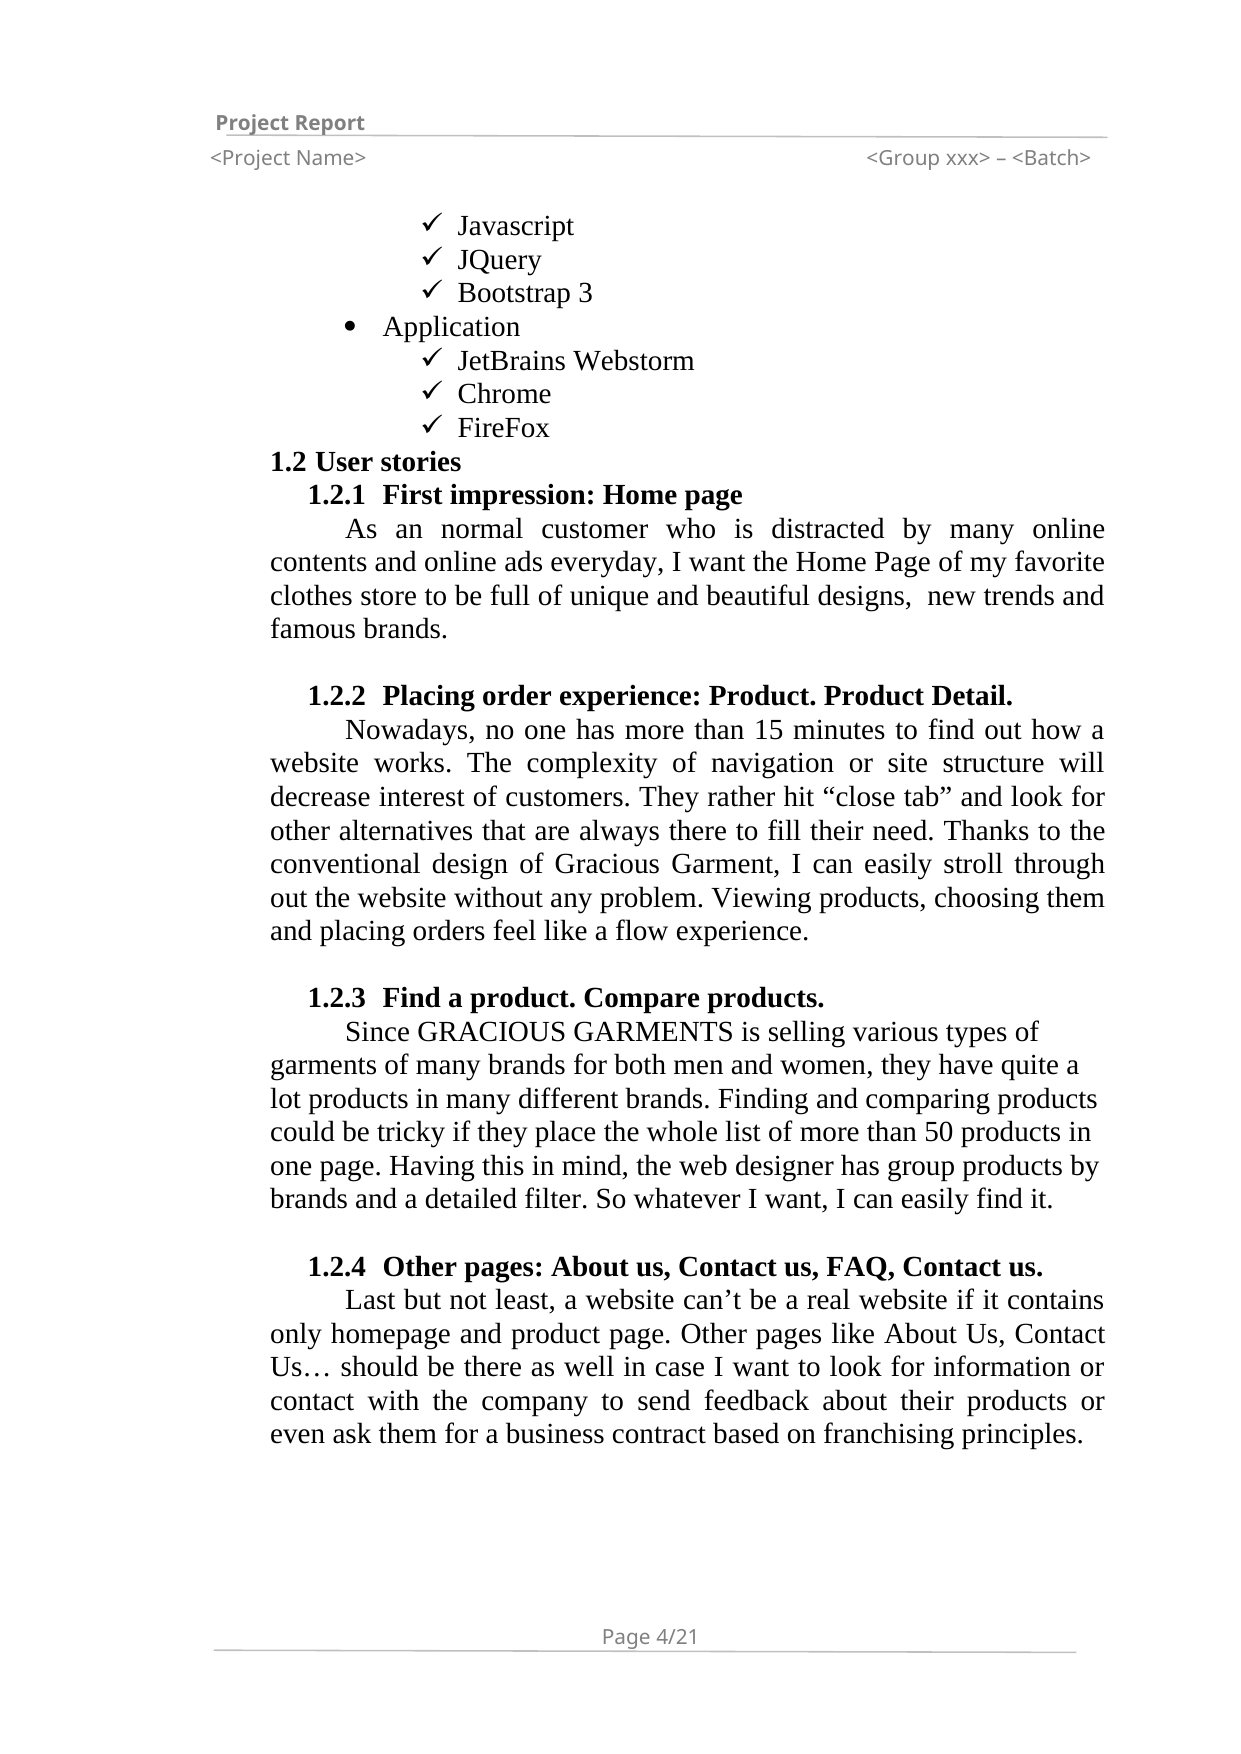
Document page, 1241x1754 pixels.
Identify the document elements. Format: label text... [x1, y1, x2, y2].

text Last but not least, a website can’t be a real website if it contains only homepage and product page. Other pages like About Us, Contact Us… should be there as well in case I want to look for information or contact with the company to send feedback about their products or even ask them for a business contract based on franchising principles. [270, 1282, 1106, 1450]
list Find a product. Compare products. [307, 980, 1106, 1014]
list Bootstrap 3 [420, 276, 1106, 309]
list FireFox [420, 410, 1106, 444]
list JetBrains Webstorm [420, 343, 1106, 376]
list JQuery [420, 242, 1106, 276]
list User stories [270, 444, 1106, 477]
list Placing order experience: Product. Product Detail. [307, 678, 1106, 712]
list Javascript [420, 208, 1106, 242]
list Chrome [420, 376, 1106, 410]
text Nowadays, no one has more than 15 minutes to find out how a website works. The complexity of navigation or site structure will decrease interest of customers. They rather hit “close tab” and look for other alternatives that are always there to fill their need. Thanks to the conventional design of Gracious Garment, I can easily stroll through out the website without any problem. Viewing products, choosing them and placing orders feel like a flow experience. [270, 712, 1106, 947]
text Since GRACIOUS GARMENTS is selling various types of garments of many brands for both men and women, they have quite a lot products in many different brands. Finding and comparing products could be tricky if they place the whole list of more than 50 products in one page. Having this in mind, the web designer has group products by brands and a detailed filter. So whatever I want, I can easily find it. [270, 1014, 1106, 1215]
list First impression: Home page [307, 477, 1106, 511]
list Other pages: About us, Contact us, FAQ, Contact us. [307, 1249, 1106, 1282]
text As an normal customer who is distracted by many online contents and online ads everyday, I want the Home Page of my favorite clothes store to be full of unique and beautiful designs, new trends and famous brands. [270, 511, 1106, 645]
list Application [345, 309, 1106, 343]
